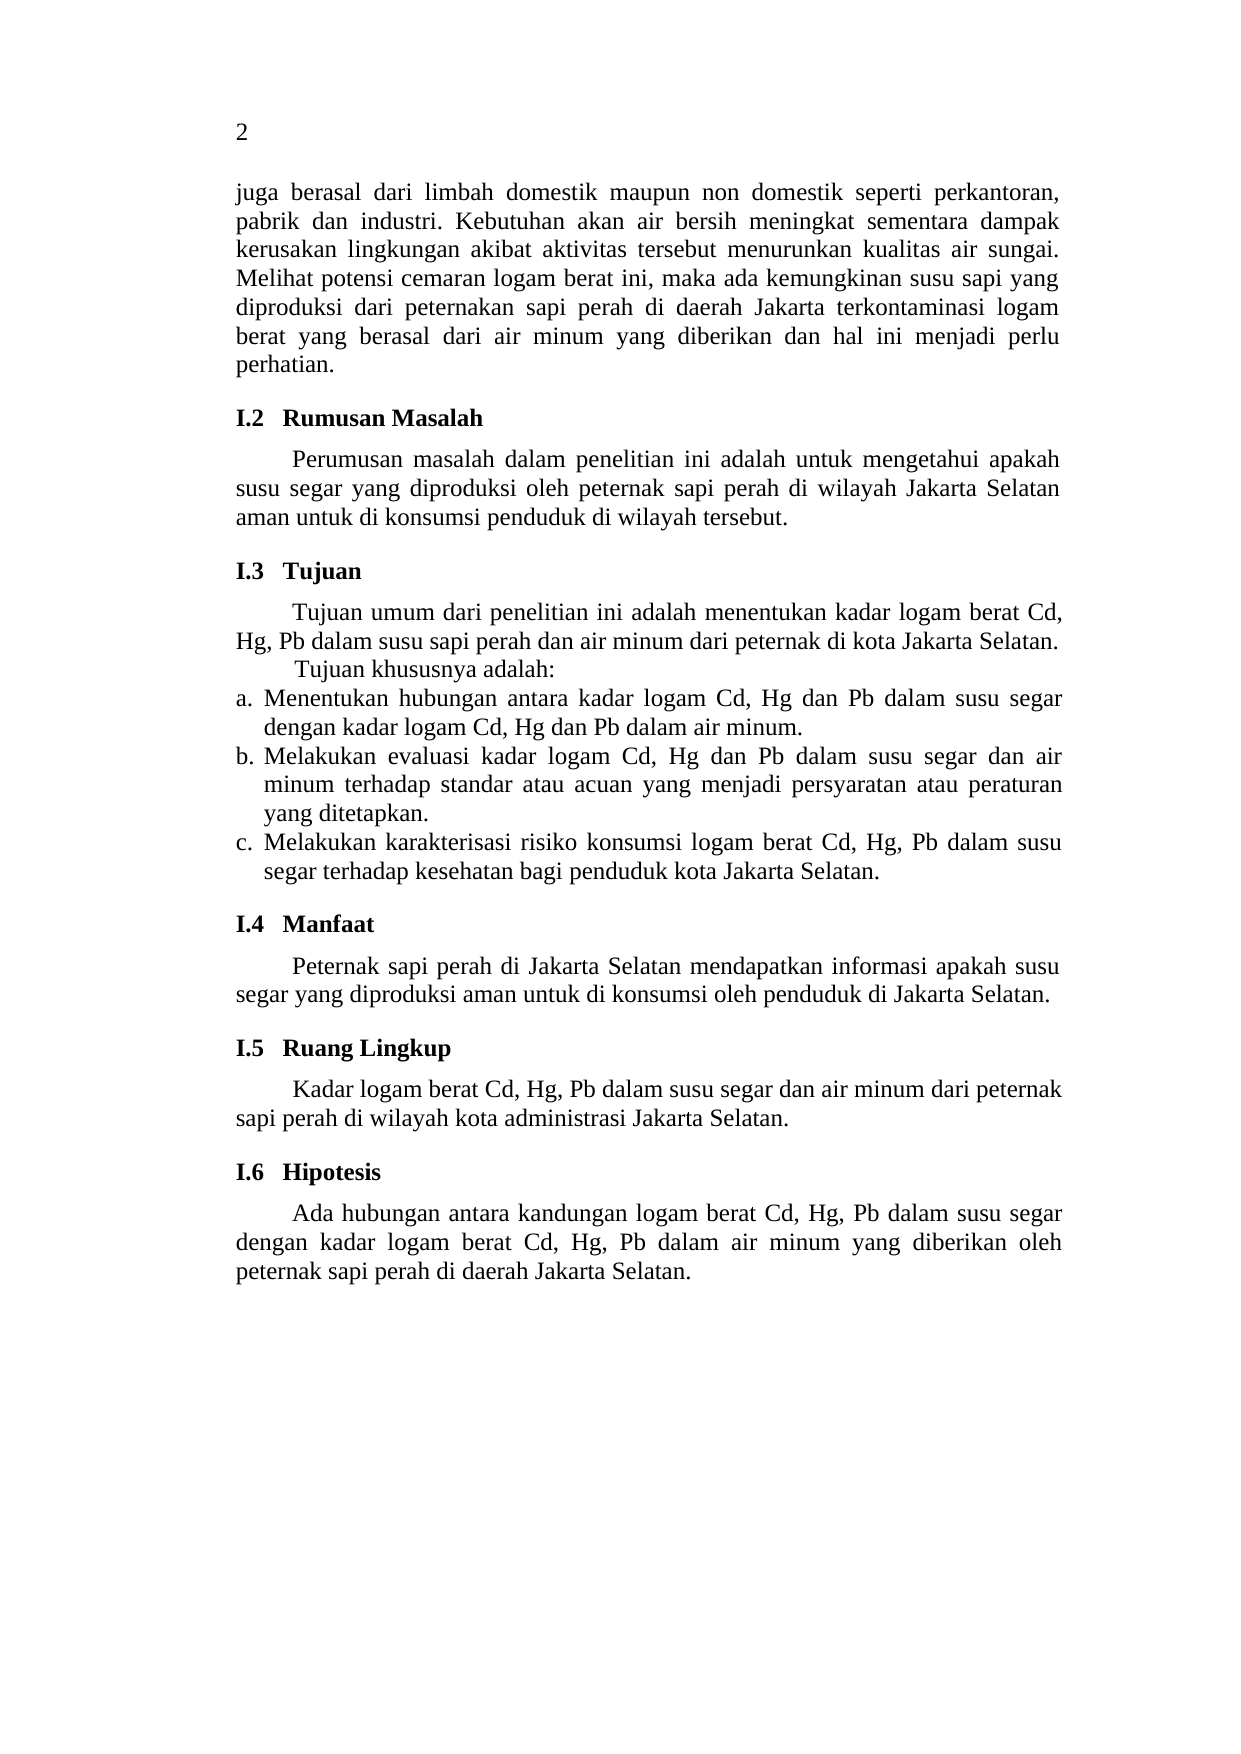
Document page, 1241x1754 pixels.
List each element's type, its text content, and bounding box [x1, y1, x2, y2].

list Melakukan evaluasi kadar logam Cd, Hg dan Pb dalam susu segar dan air minum terhadap standar atau acuan yang menjadi persyaratan atau peraturan yang ditetapkan. [236, 741, 1063, 827]
text Hipotesis [236, 1157, 1063, 1186]
text Perumusan masalah dalam penelitian ini adalah untuk mengetahui apakah susu segar yang diproduksi oleh peternak sapi perah di wilayah Jakarta Selatan aman untuk di konsumsi penduduk di wilayah tersebut. [236, 444, 1060, 531]
text Tujuan umum dari penelitian ini adalah menentukan kadar logam berat Cd, Hg, Pb dalam susu sapi perah dan air minum dari peternak di kota Jakarta Selatan. [236, 597, 1063, 654]
text Tujuan khususnya adalah: [236, 654, 1063, 683]
text Kadar logam berat Cd, Hg, Pb dalam susu segar dan air minum dari peternak sapi perah di wilayah kota administrasi Jakarta Selatan. [236, 1074, 1063, 1132]
list Melakukan karakterisasi risiko konsumsi logam berat Cd, Hg, Pb dalam susu segar terhadap kesehatan bagi penduduk kota Jakarta Selatan. [236, 827, 1063, 884]
text Tujuan [236, 556, 1063, 584]
text Rumusan Masalah [236, 403, 1063, 432]
text juga berasal dari limbah domestik maupun non domestik seperti perkantoran, pabrik dan industri. Kebutuhan akan air bersih meningkat sementara dampak kerusakan lingkungan akibat aktivitas tersebut menurunkan kualitas air sungai. Melihat potensi cemaran logam berat ini, maka ada kemungkinan susu sapi yang diproduksi dari peternakan sapi perah di daerah Jakarta terkontaminasi logam berat yang berasal dari air minum yang diberikan dan hal ini menjadi perlu perhatian. [236, 177, 1060, 378]
list Menentukan hubungan antara kadar logam Cd, Hg dan Pb dalam susu segar dengan kadar logam Cd, Hg dan Pb dalam air minum. [236, 683, 1063, 741]
text Peternak sapi perah di Jakarta Selatan mendapatkan informasi apakah susu segar yang diproduksi aman untuk di konsumsi oleh penduduk di Jakarta Selatan. [236, 951, 1060, 1008]
text Ruang Lingkup [236, 1033, 1063, 1062]
text Ada hubungan antara kandungan logam berat Cd, Hg, Pb dalam susu segar dengan kadar logam berat Cd, Hg, Pb dalam air minum yang diberikan oleh peternak sapi perah di daerah Jakarta Selatan. [236, 1198, 1063, 1284]
text Manfaat [236, 909, 1063, 938]
